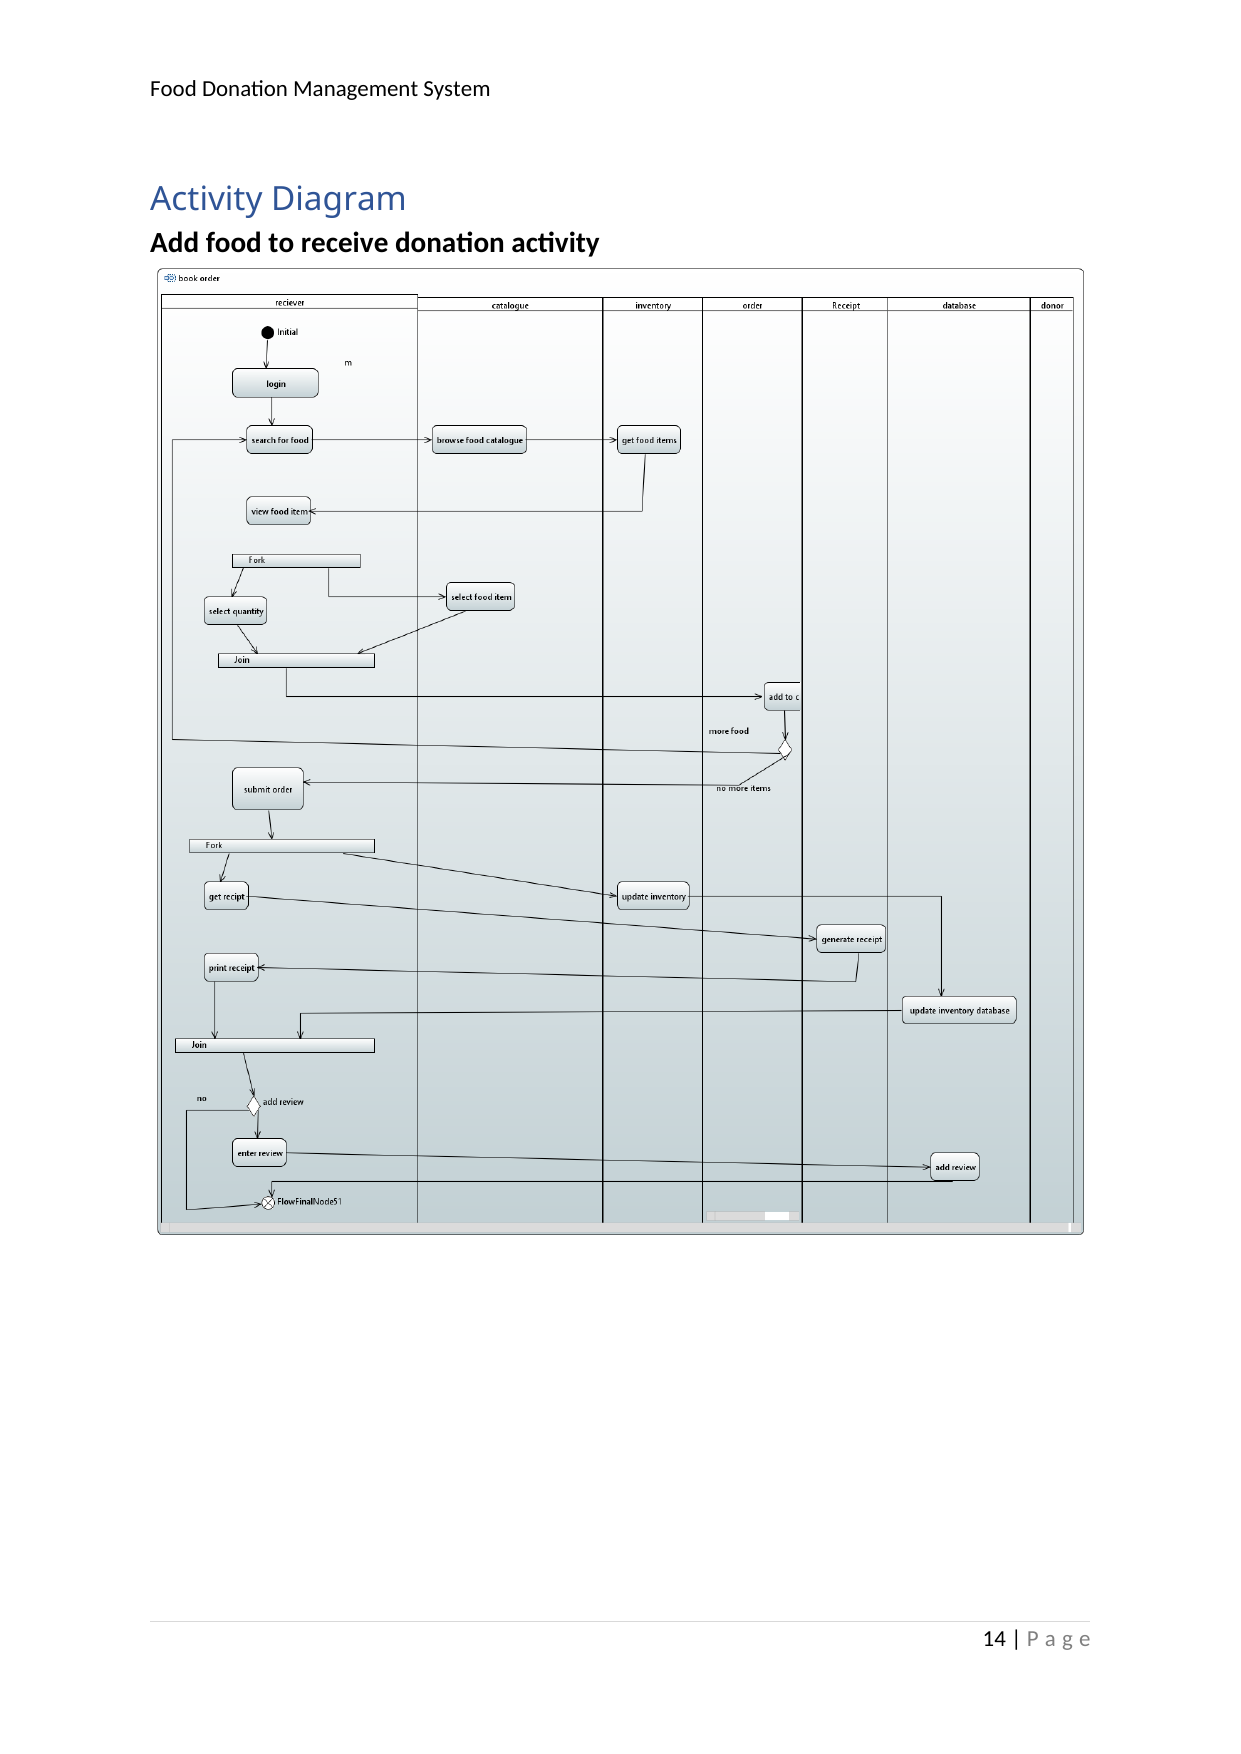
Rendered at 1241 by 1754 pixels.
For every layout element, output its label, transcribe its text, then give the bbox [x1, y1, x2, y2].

text Add food to receive donation activity [150, 224, 1090, 261]
subtitle Activity Diagram [150, 175, 1090, 220]
picture [150, 261, 1091, 1242]
